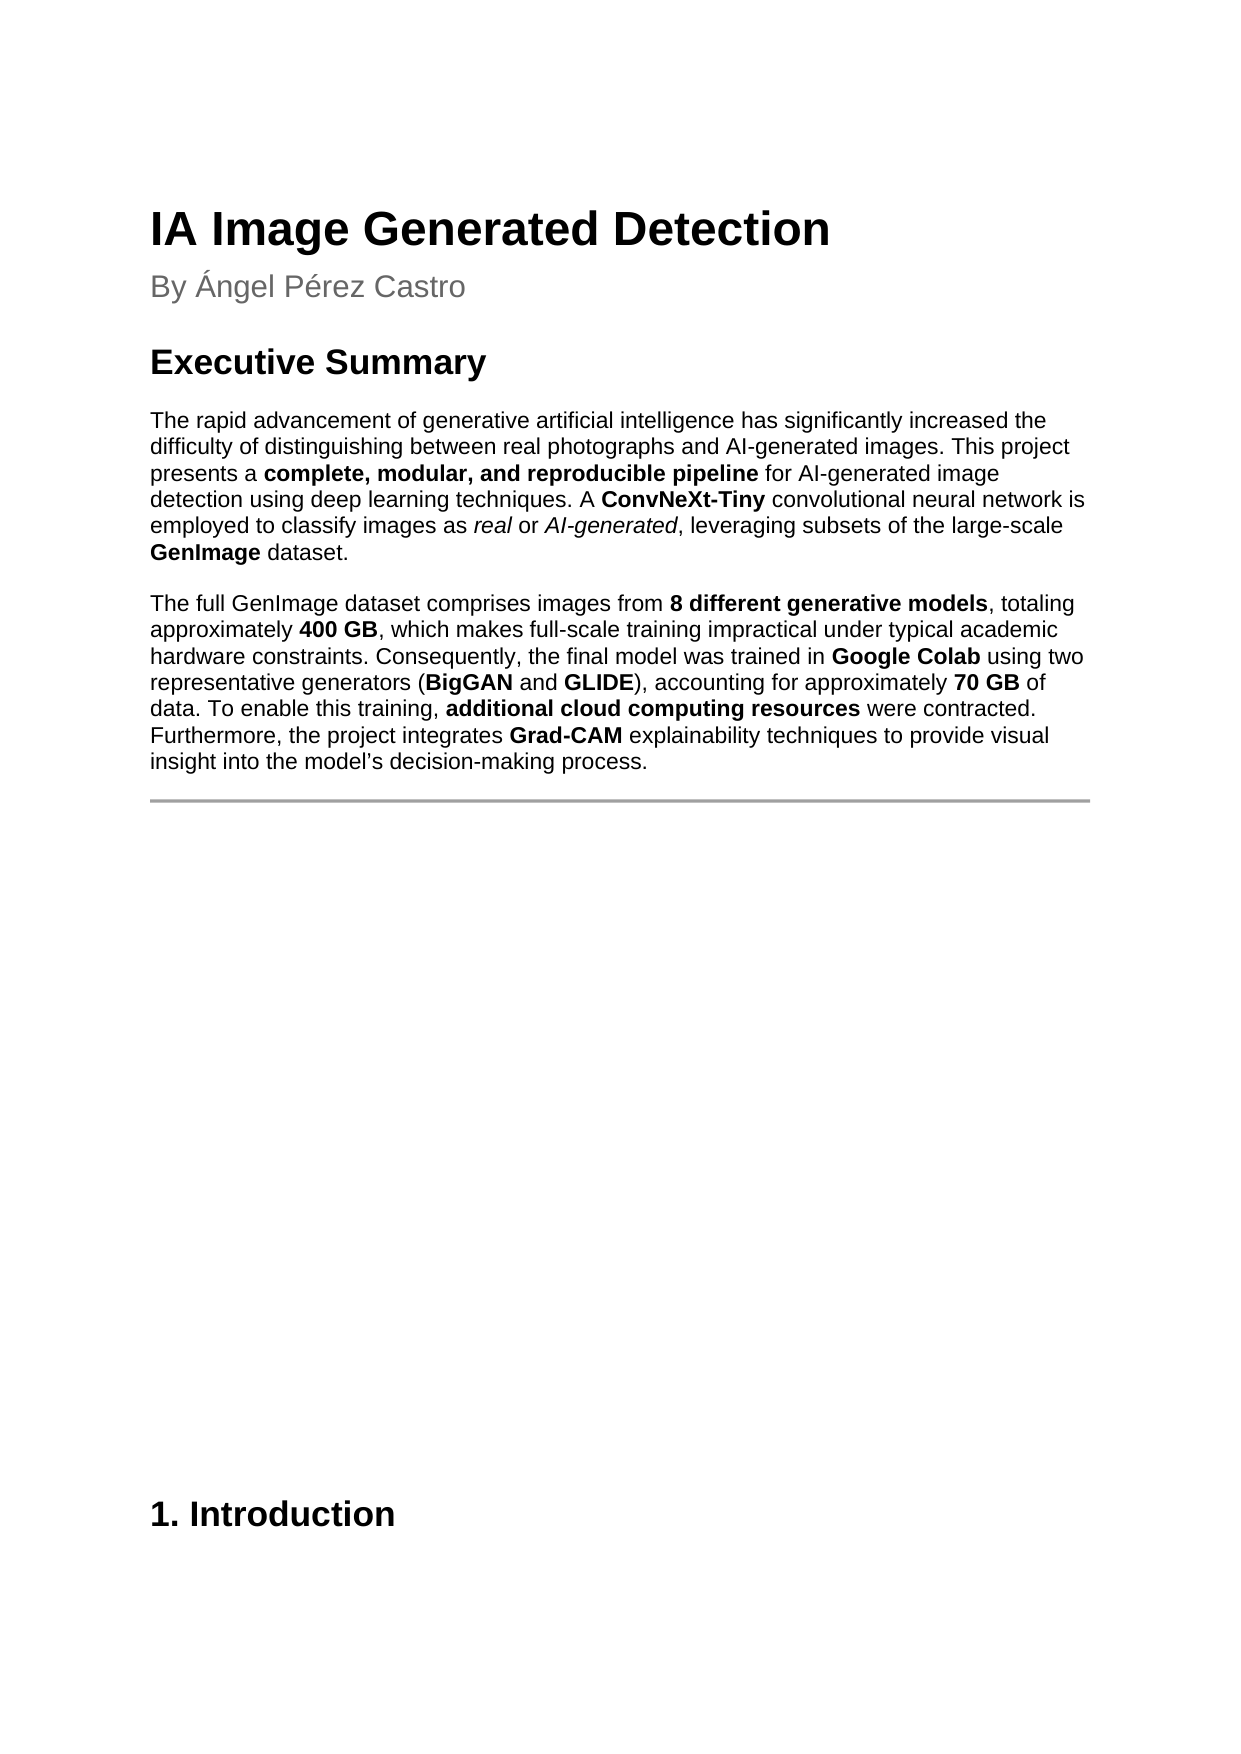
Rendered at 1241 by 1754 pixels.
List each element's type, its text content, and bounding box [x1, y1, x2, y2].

text The full GenImage dataset comprises images from 8 different generative models, totaling approximately 400 GB, which makes full-scale training impractical under typical academic hardware constraints. Consequently, the final model was trained in Google Colab using two representative generators (BigGAN and GLIDE), accounting for approximately 70 GB of data. To enable this training, additional cloud computing resources were contracted. Furthermore, the project integrates Grad-CAM explainability techniques to provide visual insight into the model’s decision-making process. [150, 590, 1090, 774]
subtitle By Ángel Pérez Castro [150, 268, 1090, 303]
text The rapid advancement of generative artificial intelligence has significantly increased the difficulty of distinguishing between real photographs and AI-generated images. This project presents a complete, modular, and reproducible pipeline for AI-generated image detection using deep learning techniques. A ConvNeXt-Tiny convolutional neural network is employed to classify images as real or AI-generated, leveraging subsets of the large-scale GenImage dataset. [150, 407, 1090, 565]
subtitle IA Image Generated Detection [150, 200, 1090, 255]
subtitle Executive Summary [150, 341, 1090, 382]
subtitle 1. Introduction [150, 1493, 1090, 1534]
